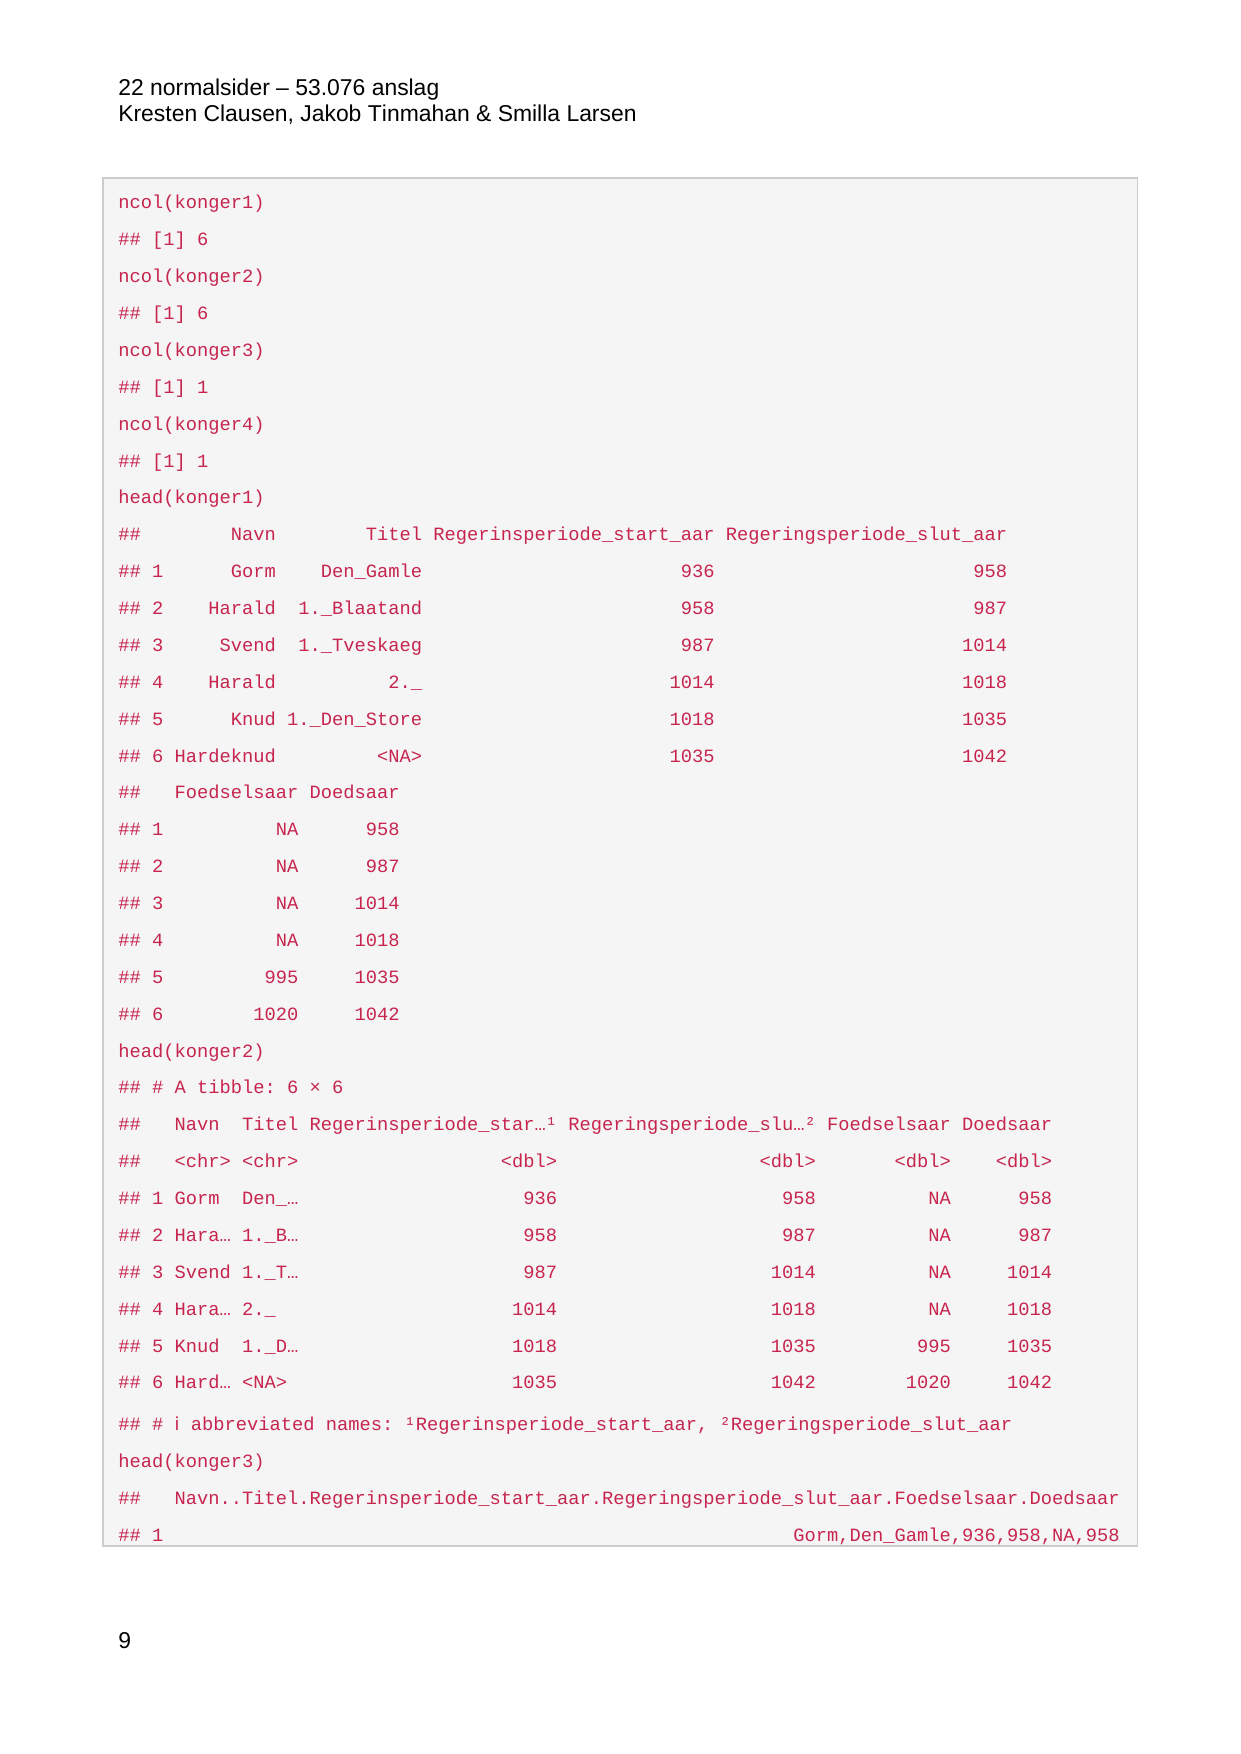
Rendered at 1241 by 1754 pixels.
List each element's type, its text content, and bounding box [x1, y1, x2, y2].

text ## Navn Titel Regerinsperiode_star…¹ Regeringsperiode_slu…² Foedselsaar Doedsaar [104, 1099, 1137, 1136]
text head(konger3) [104, 1435, 1137, 1472]
text ## [1] 1 [104, 435, 1137, 472]
text ## 1 Gorm Den_… 936 958 NA 958 [104, 1173, 1137, 1210]
text ncol(konger3) [104, 325, 1137, 362]
text ## 6 1020 1042 [104, 988, 1137, 1025]
text ncol(konger4) [104, 398, 1137, 435]
text ## [1] 6 [104, 214, 1137, 251]
text ## 4 Harald 2._ 1014 1018 [104, 657, 1137, 693]
text ## 2 Harald 1._Blaatand 958 987 [104, 583, 1137, 620]
text ## 5 Knud 1._Den_Store 1018 1035 [104, 693, 1137, 730]
text ncol(konger2) [104, 251, 1137, 288]
text ## 6 Hardeknud <NA> 1035 1042 [104, 730, 1137, 767]
text ## [1] 1 [104, 362, 1137, 398]
text ## [1] 6 [104, 288, 1137, 325]
text ## 3 Svend 1._Tveskaeg 987 1014 [104, 620, 1137, 657]
text head(konger1) [104, 472, 1137, 509]
text head(konger2) [104, 1025, 1137, 1062]
text ## Foedselsaar Doedsaar [104, 767, 1137, 804]
text ## 3 NA 1014 [104, 878, 1137, 915]
text ## # A tibble: 6 × 6 [104, 1062, 1137, 1099]
text ncol(konger1) [104, 179, 1137, 214]
text ## 5 Knud 1._D… 1018 1035 995 1035 [104, 1320, 1137, 1357]
text ## 1 Gorm,Den_Gamle,936,958,NA,958 [104, 1509, 1137, 1545]
text ## 1 NA 958 [104, 804, 1137, 841]
text ## 3 Svend 1._T… 987 1014 NA 1014 [104, 1247, 1137, 1283]
text ## 6 Hard… <NA> 1035 1042 1020 1042 [104, 1357, 1137, 1394]
text ## Navn..Titel.Regerinsperiode_start_aar.Regeringsperiode_slut_aar.Foedselsaar.Doedsaar [104, 1472, 1137, 1509]
text ## <chr> <chr> <dbl> <dbl> <dbl> <dbl> [104, 1136, 1137, 1173]
text ## 2 Hara… 1._B… 958 987 NA 987 [104, 1210, 1137, 1247]
text ## 4 NA 1018 [104, 915, 1137, 952]
text ## # ℹ abbreviated names: ¹​Regerinsperiode_start_aar, ²​Regeringsperiode_slut_aar [104, 1394, 1137, 1435]
text ## 1 Gorm Den_Gamle 936 958 [104, 546, 1137, 583]
text ## 5 995 1035 [104, 952, 1137, 988]
text ## 2 NA 987 [104, 841, 1137, 878]
text ## 4 Hara… 2._ 1014 1018 NA 1018 [104, 1283, 1137, 1320]
text ## Navn Titel Regerinsperiode_start_aar Regeringsperiode_slut_aar [104, 509, 1137, 546]
